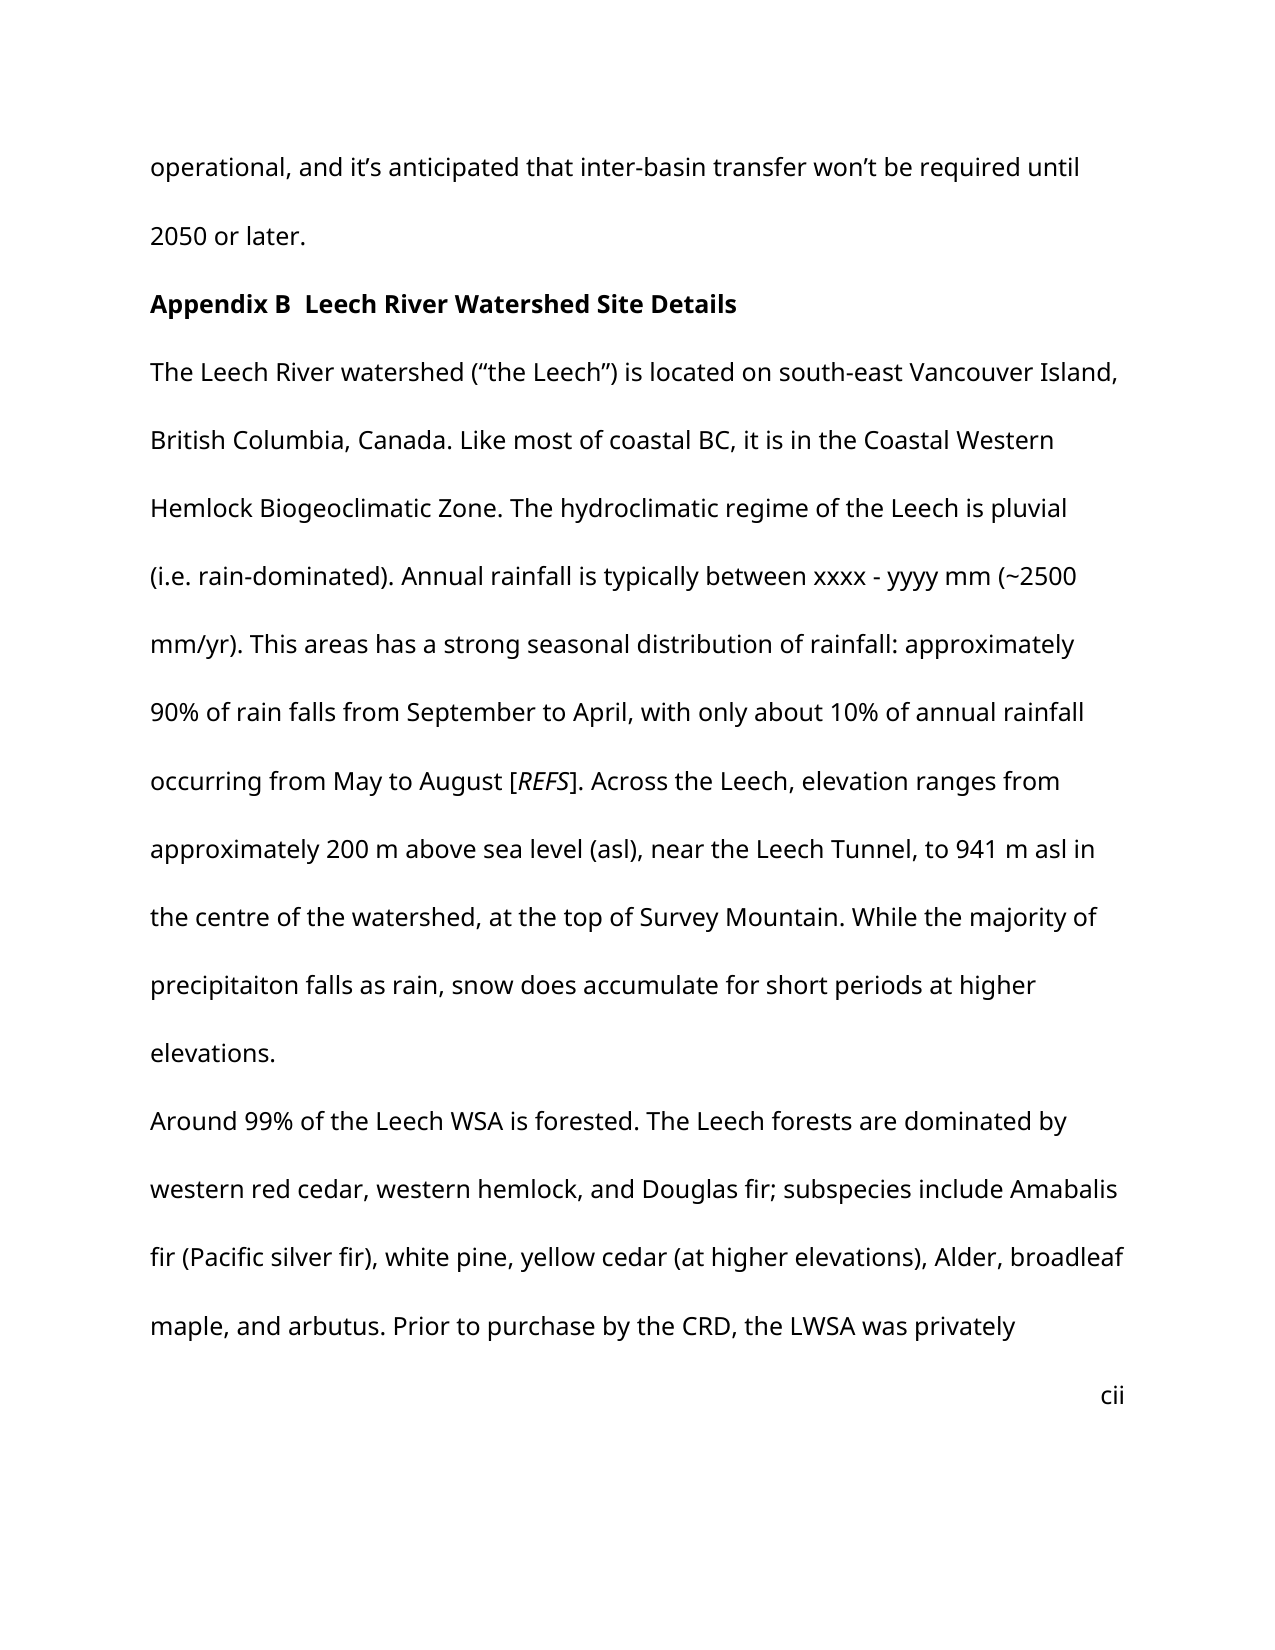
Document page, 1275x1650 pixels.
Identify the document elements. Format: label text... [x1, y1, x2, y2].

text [150, 1104, 1125, 1342]
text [150, 150, 1125, 252]
text The Leech River watershed (“the Leech”) is located on south-east Vancouver Island, British Columbia, Canada. Like most of coastal BC, it is in the Coastal Western Hemlock Biogeoclimatic Zone. The hydroclimatic regime of the Leech is pluvial (i.e. rain-dominated). Annual rainfall is typically between xxxx - yyyy mm (~2500 mm/yr). This areas has a strong seasonal distribution of rainfall: approximately 90% of rain falls from September to April, with only about 10% of annual rainfall occurring from May to August [REFS]. Across the Leech, elevation ranges from approximately 200 m above sea level (asl), near the Leech Tunnel, to 941 m asl in the centre of the watershed, at the top of Survey Mountain. While the majority of precipitaiton falls as rain, snow does accumulate for short periods at higher elevations. [150, 354, 1125, 1070]
subtitle Leech River Watershed Site Details [150, 286, 1125, 320]
